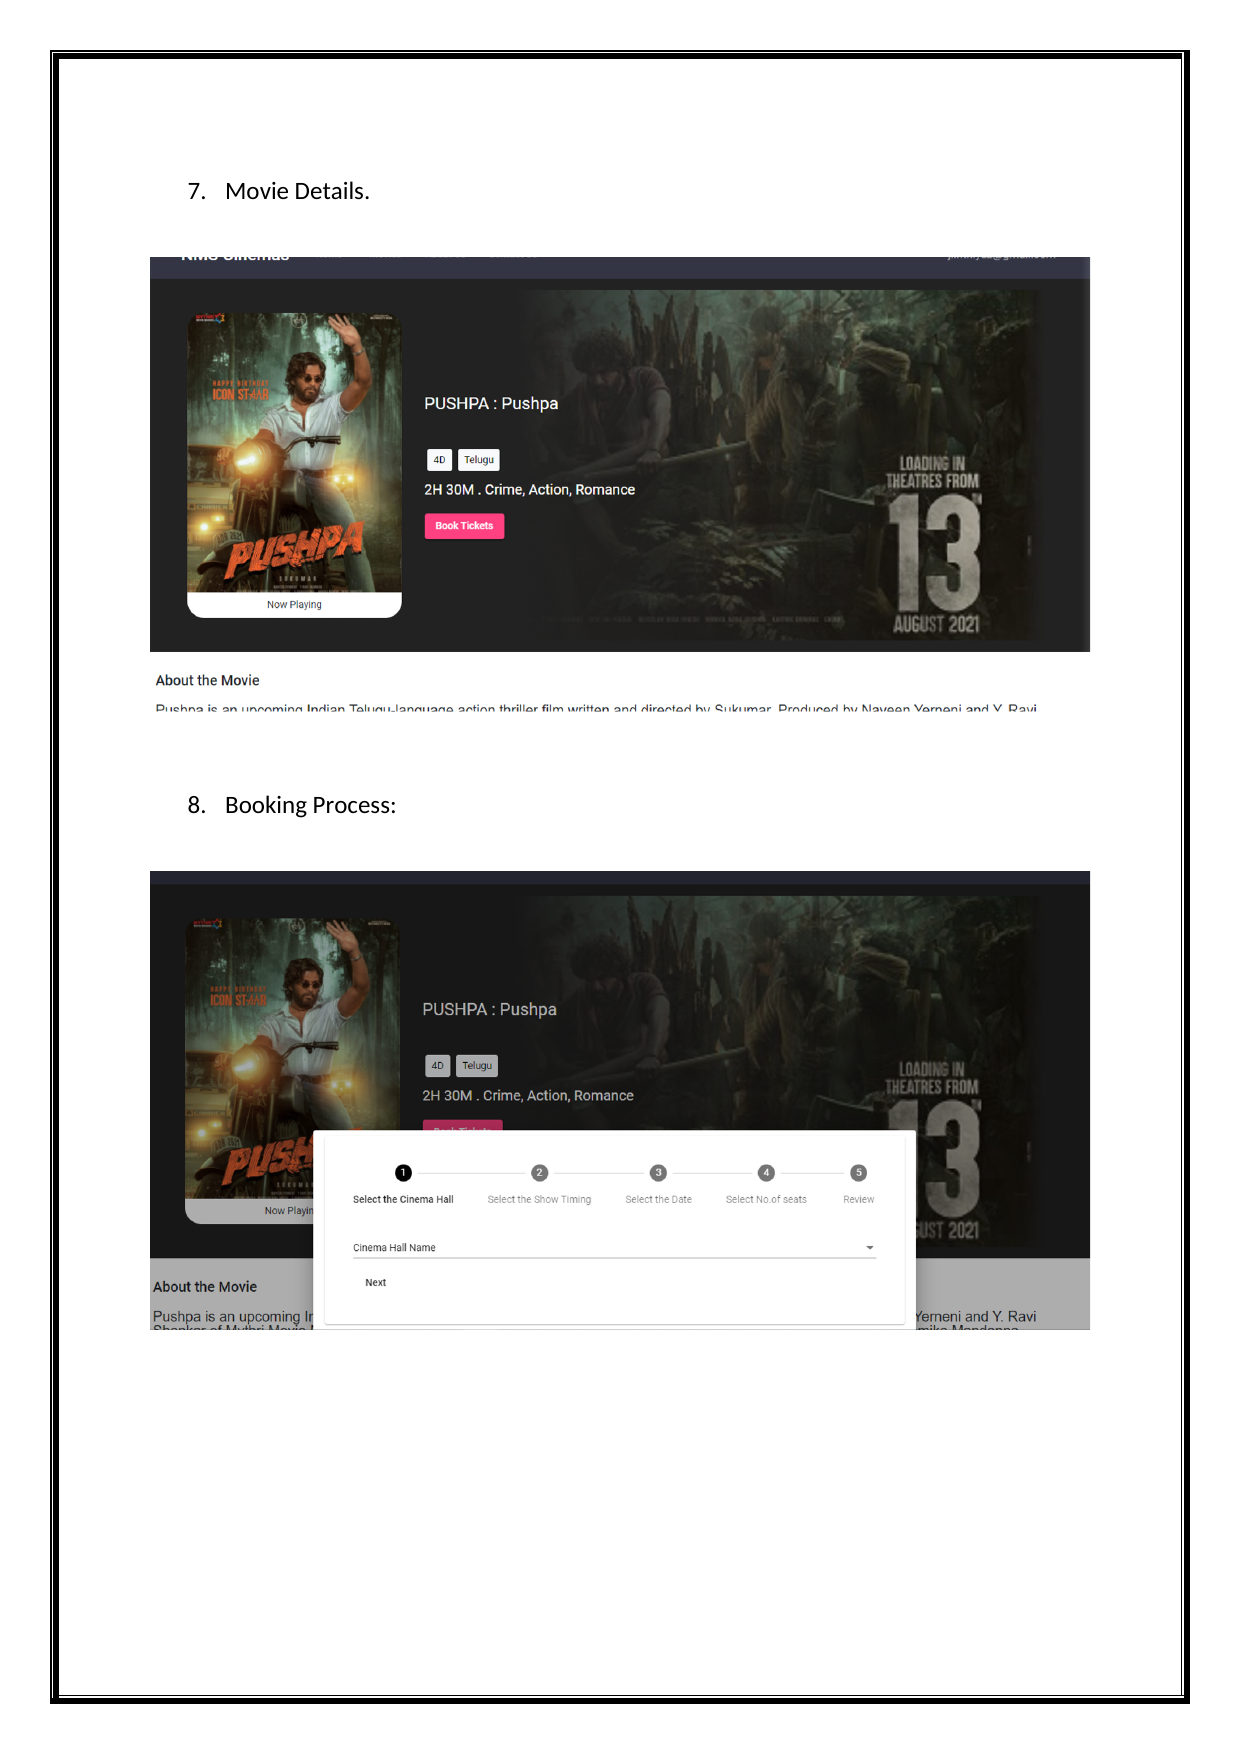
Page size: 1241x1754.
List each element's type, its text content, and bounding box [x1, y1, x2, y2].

picture [150, 871, 1091, 1330]
subtitle Booking Process: [187, 789, 1090, 819]
picture [150, 257, 1091, 713]
subtitle Movie Details. [187, 175, 1090, 206]
